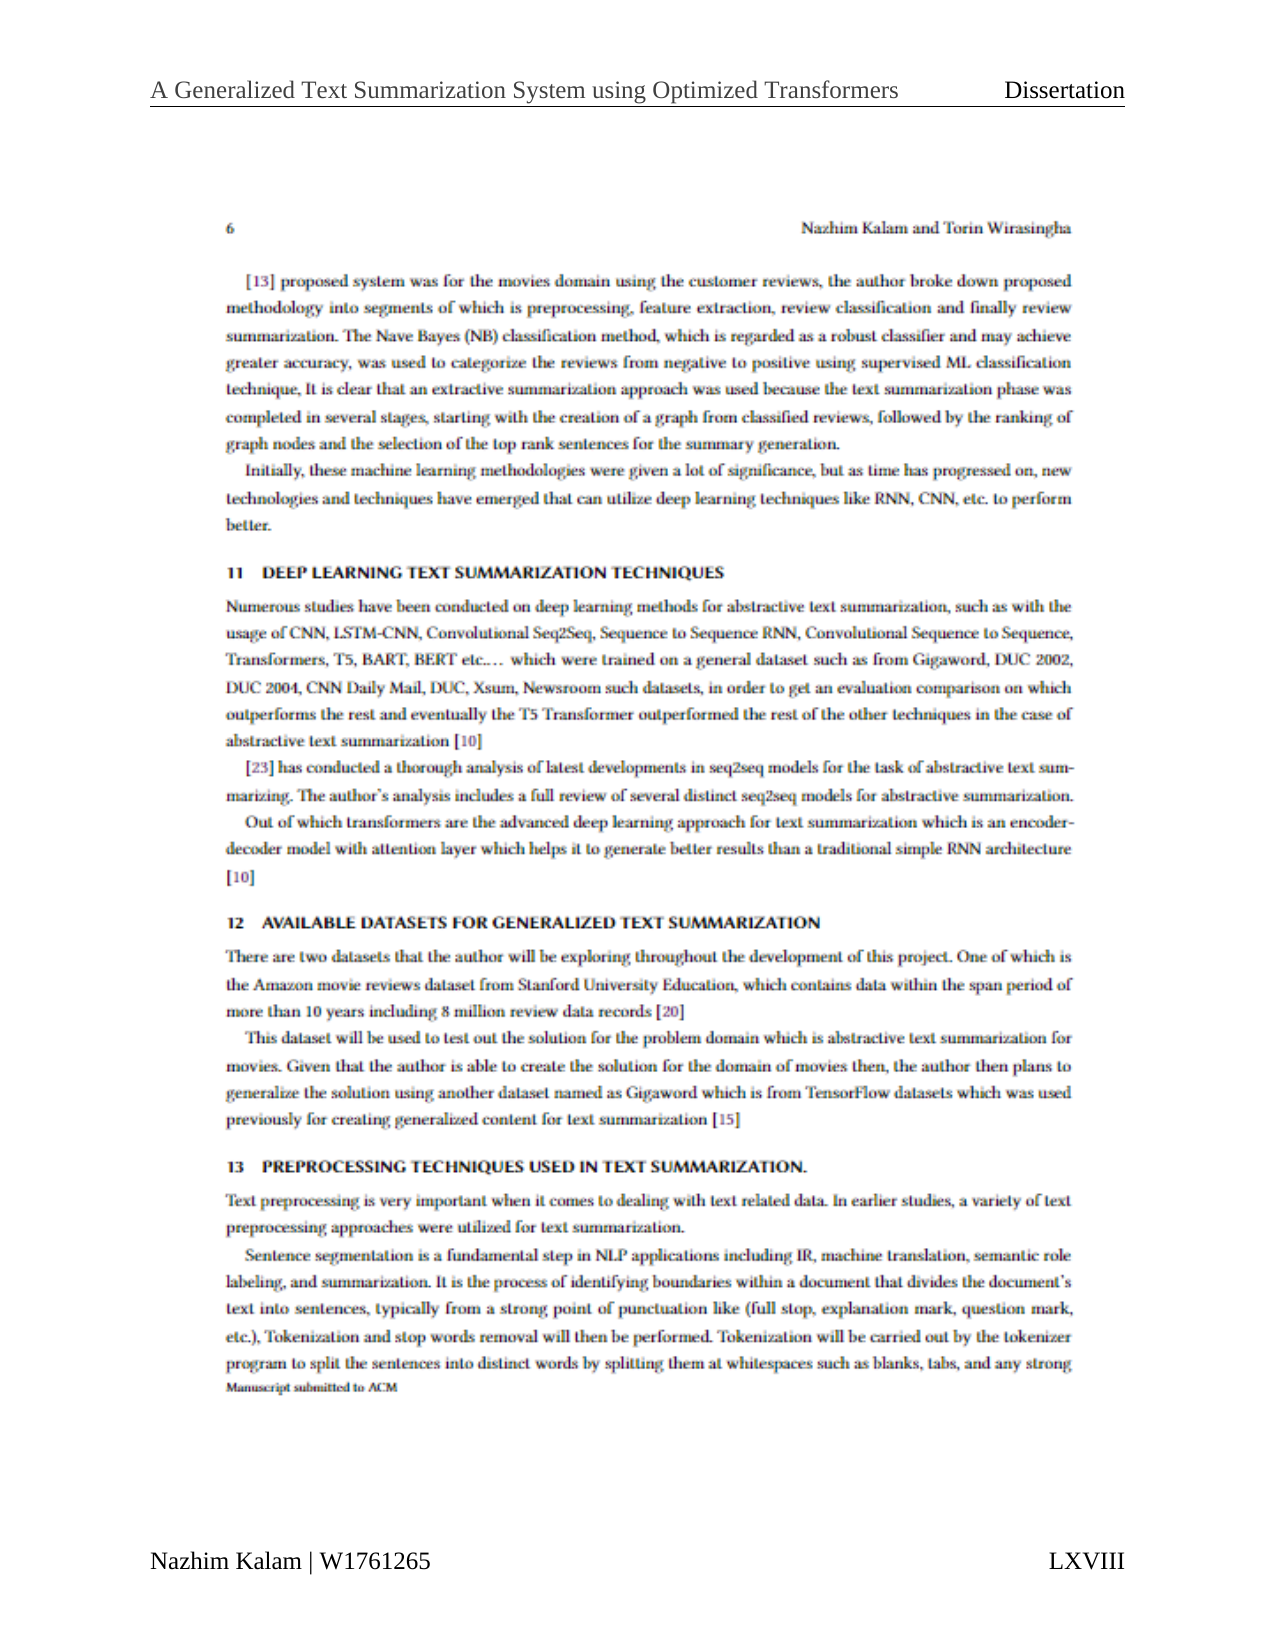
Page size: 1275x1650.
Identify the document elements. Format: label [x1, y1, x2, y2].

picture [150, 150, 1140, 1501]
